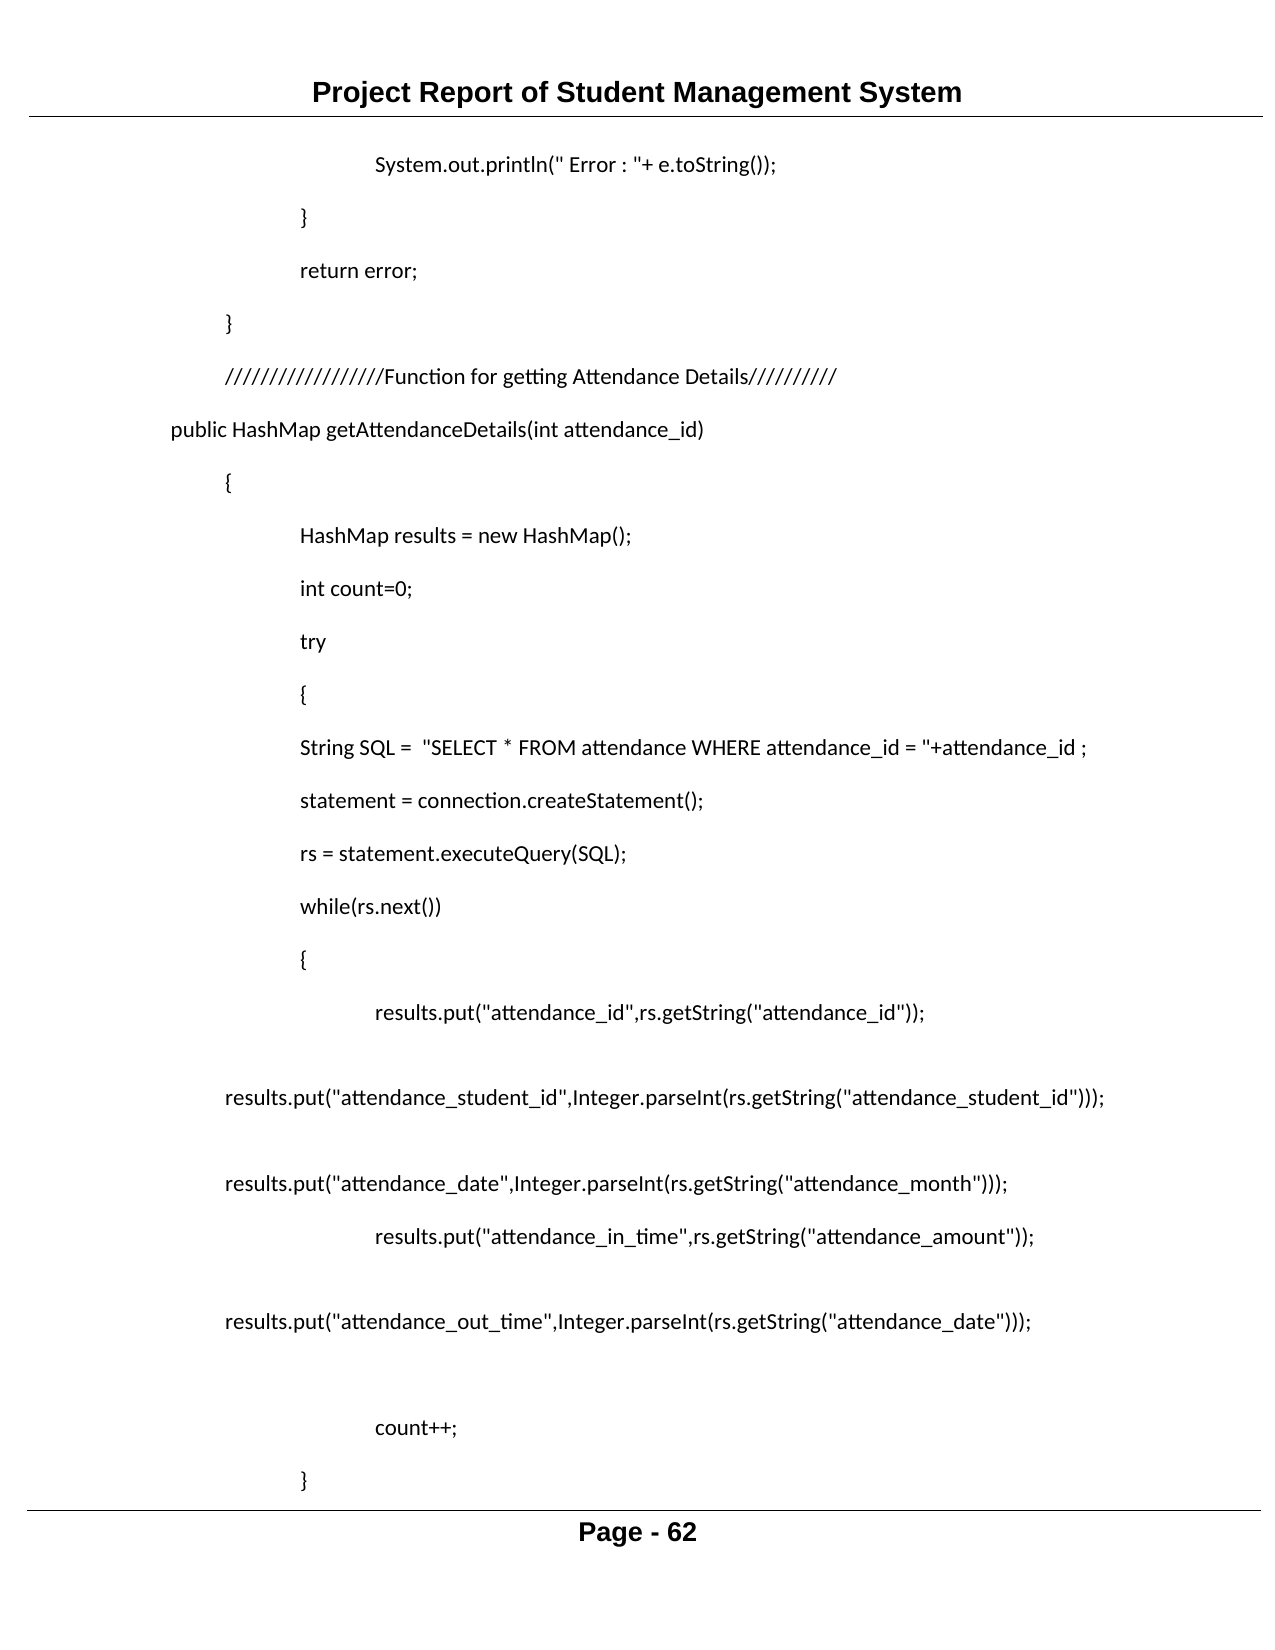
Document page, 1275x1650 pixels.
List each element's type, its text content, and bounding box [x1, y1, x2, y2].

text results.put("attendance_id",rs.getString("attendance_id")); [150, 998, 1125, 1026]
text results.put("attendance_date",Integer.parseInt(rs.getString("attendance_month"))); [150, 1137, 1125, 1197]
text public HashMap getAttendanceDetails(int attendance_id) [150, 415, 1125, 443]
text results.put("attendance_in_time",rs.getString("attendance_amount")); [150, 1222, 1125, 1250]
text results.put("attendance_out_time",Integer.parseInt(rs.getString("attendance_date"))); [150, 1275, 1125, 1335]
text int count=0; [150, 574, 1125, 602]
text while(rs.next()) [150, 892, 1125, 920]
text } [150, 203, 1125, 231]
text String SQL = "SELECT * FROM attendance WHERE attendance_id = "+attendance_id ; [150, 733, 1125, 761]
text } [150, 1466, 1125, 1494]
text { [150, 680, 1125, 708]
text count++; [150, 1413, 1125, 1441]
text System.out.println(" Error : "+ e.toString()); [150, 150, 1125, 178]
text return error; [150, 256, 1125, 284]
text try [150, 627, 1125, 655]
text { [150, 468, 1125, 496]
text { [150, 945, 1125, 973]
text //////////////////Function for getting Attendance Details////////// [150, 362, 1125, 390]
text results.put("attendance_student_id",Integer.parseInt(rs.getString("attendance_student_id"))); [150, 1051, 1125, 1112]
text } [150, 309, 1125, 337]
text statement = connection.createStatement(); [150, 786, 1125, 814]
text rs = statement.executeQuery(SQL); [150, 839, 1125, 867]
text HashMap results = new HashMap(); [150, 521, 1125, 549]
